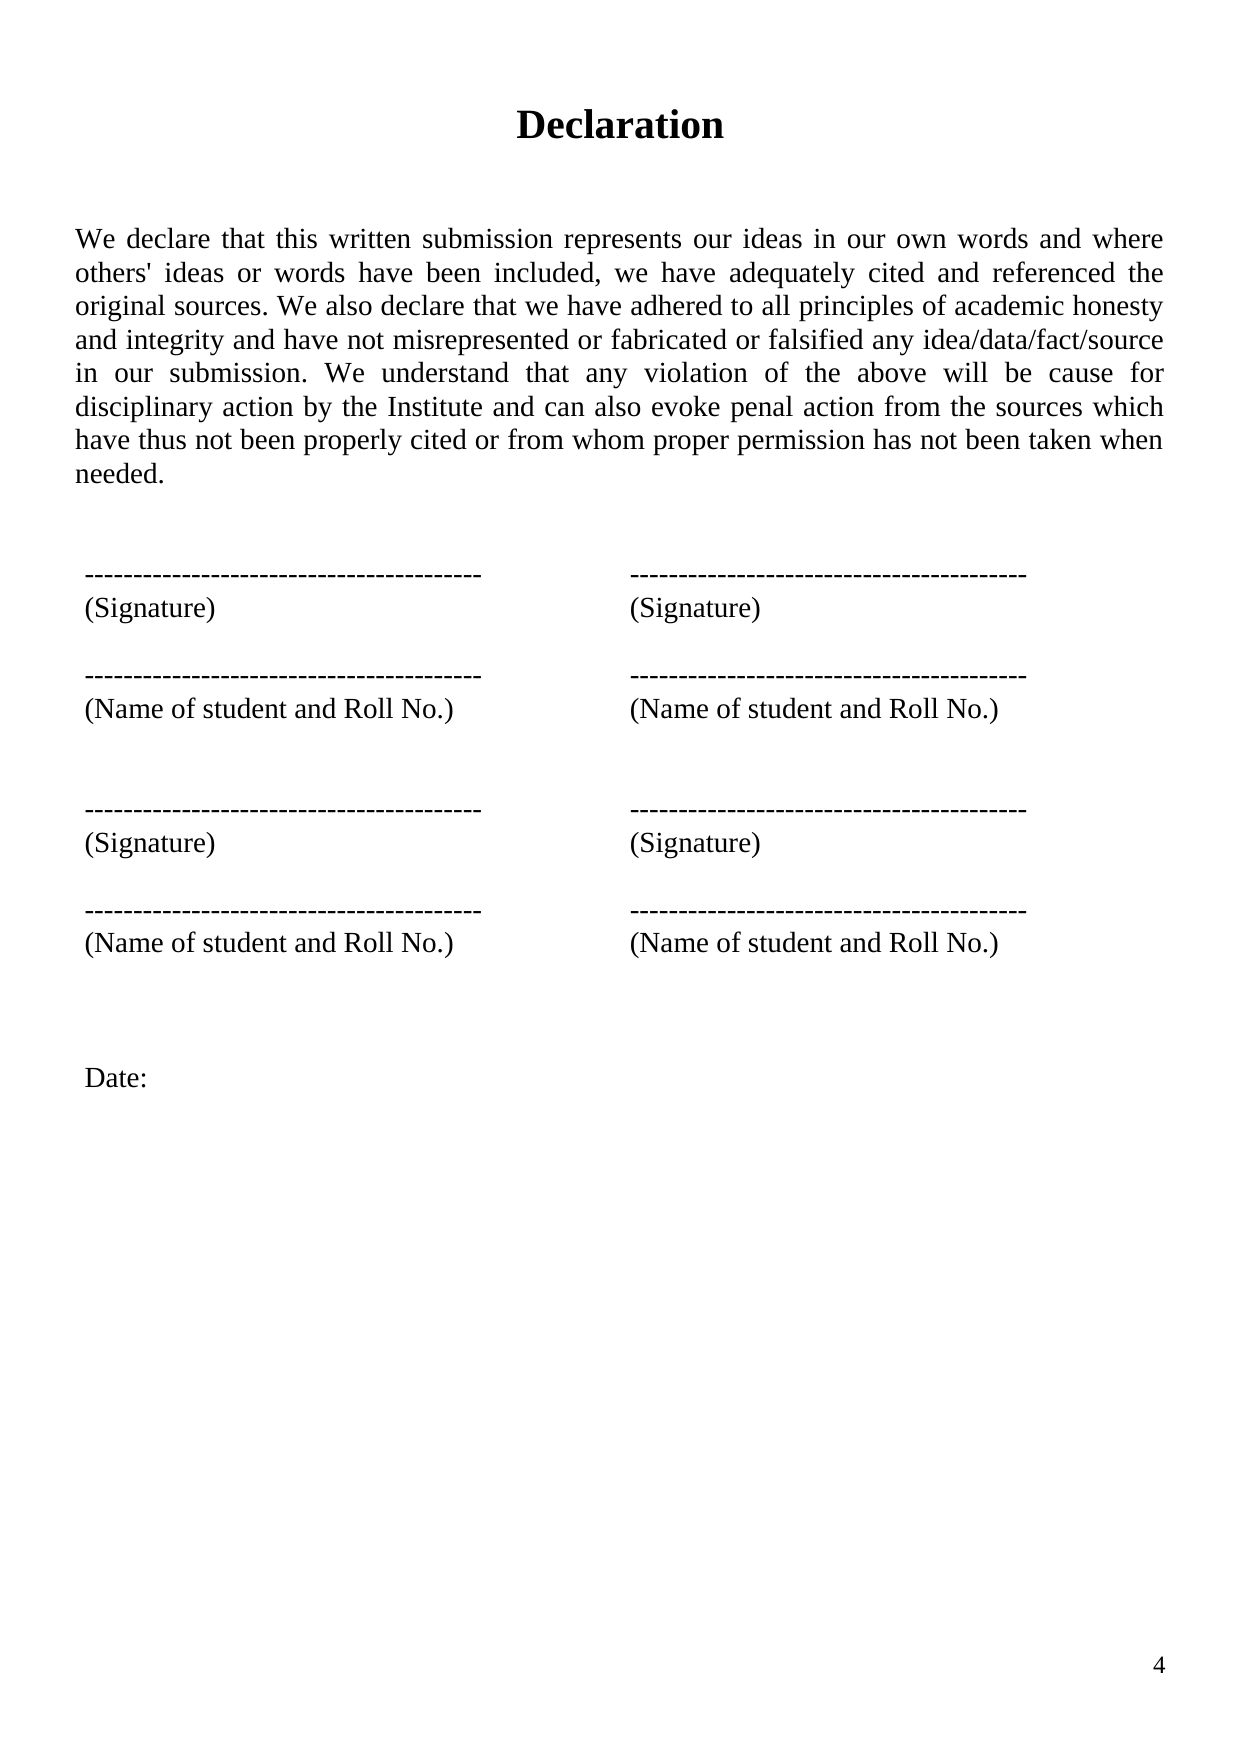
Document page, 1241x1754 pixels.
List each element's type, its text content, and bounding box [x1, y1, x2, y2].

table_header ----------------------------------------- (Signature) ----------------------------------------- (Name of student and Roll No.) [609, 557, 1154, 791]
table_cell ----------------------------------------- (Signature) ----------------------------------------- (Name of student and Roll No.) [609, 791, 1154, 1026]
subtitle Declaration [75, 100, 1165, 148]
text We declare that this written submission represents our ideas in our own words and where others' ideas or words have been included, we have adequately cited and referenced the original sources. We also declare that we have adhered to all principles of academic honesty and integrity and have not misrepresented or fabricated or falsified any idea/data/fact/source in our submission. We understand that any violation of the above will be cause for disciplinary action by the Institute and can also evoke penal action from the sources which have thus not been properly cited or from whom proper permission has not been taken when needed. [75, 221, 1165, 489]
table_header ----------------------------------------- (Signature) ----------------------------------------- (Name of student and Roll No.) [64, 557, 609, 791]
text Date: [75, 1060, 1165, 1093]
table_cell ----------------------------------------- (Signature) ----------------------------------------- (Name of student and Roll No.) [64, 791, 609, 1026]
